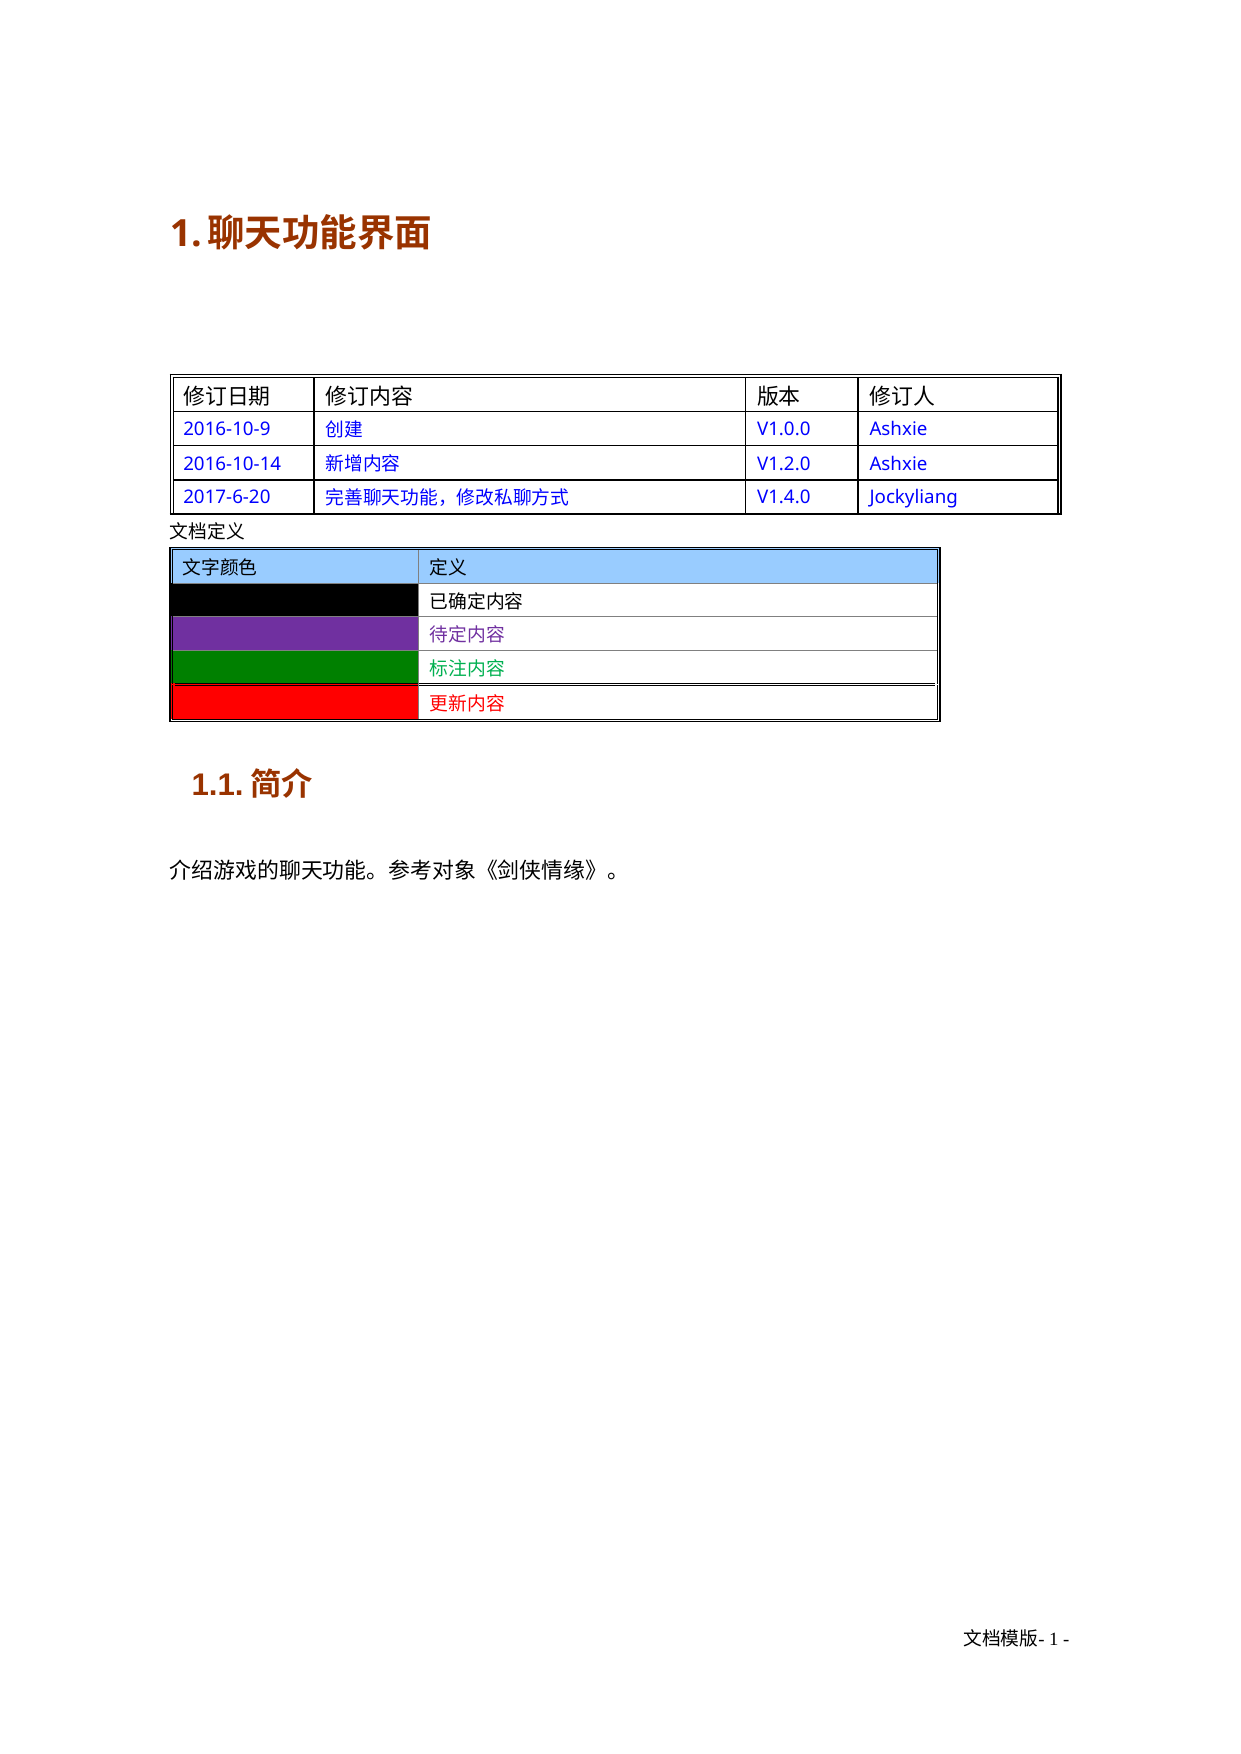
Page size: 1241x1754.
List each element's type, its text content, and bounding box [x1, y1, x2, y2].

table_cell V1.2.0 [746, 446, 857, 479]
table_cell Ashxie [859, 412, 1057, 445]
table_cell V1.4.0 [746, 481, 857, 513]
table_cell Ashxie [859, 446, 1057, 479]
text 介绍游戏的聊天功能。参考对象《剑侠情缘》。 [169, 852, 1069, 885]
table_cell 标注内容 [419, 651, 937, 683]
table_cell 2016-10-14 [174, 446, 313, 479]
table_cell 创建 [315, 412, 745, 445]
table_cell [173, 651, 418, 683]
table_cell V1.0.0 [746, 412, 857, 445]
table_header 定义 [419, 550, 937, 583]
table_cell 待定内容 [419, 617, 937, 650]
table_cell 新增内容 [315, 446, 745, 479]
table_cell 2016-10-9 [174, 412, 313, 445]
table_header 修订人 [859, 378, 1057, 411]
table_cell [173, 617, 418, 650]
subtitle 聊天功能界面 [169, 197, 1069, 262]
table_header 修订内容 [315, 378, 745, 411]
text 文档定义 [169, 514, 1069, 547]
table_cell 已确定内容 [419, 584, 937, 616]
table_cell 完善聊天功能，修改私聊方式 [315, 481, 745, 513]
table_cell 更新内容 [419, 683, 939, 719]
subtitle 简介 [191, 749, 1047, 814]
table_cell [173, 584, 418, 616]
table_header 版本 [746, 378, 857, 411]
table_cell [171, 683, 418, 719]
table_header 修订日期 [174, 378, 313, 411]
table_header 文字颜色 [173, 550, 418, 583]
table_cell 2017-6-20 [174, 481, 313, 513]
table_cell Jockyliang [859, 481, 1057, 513]
